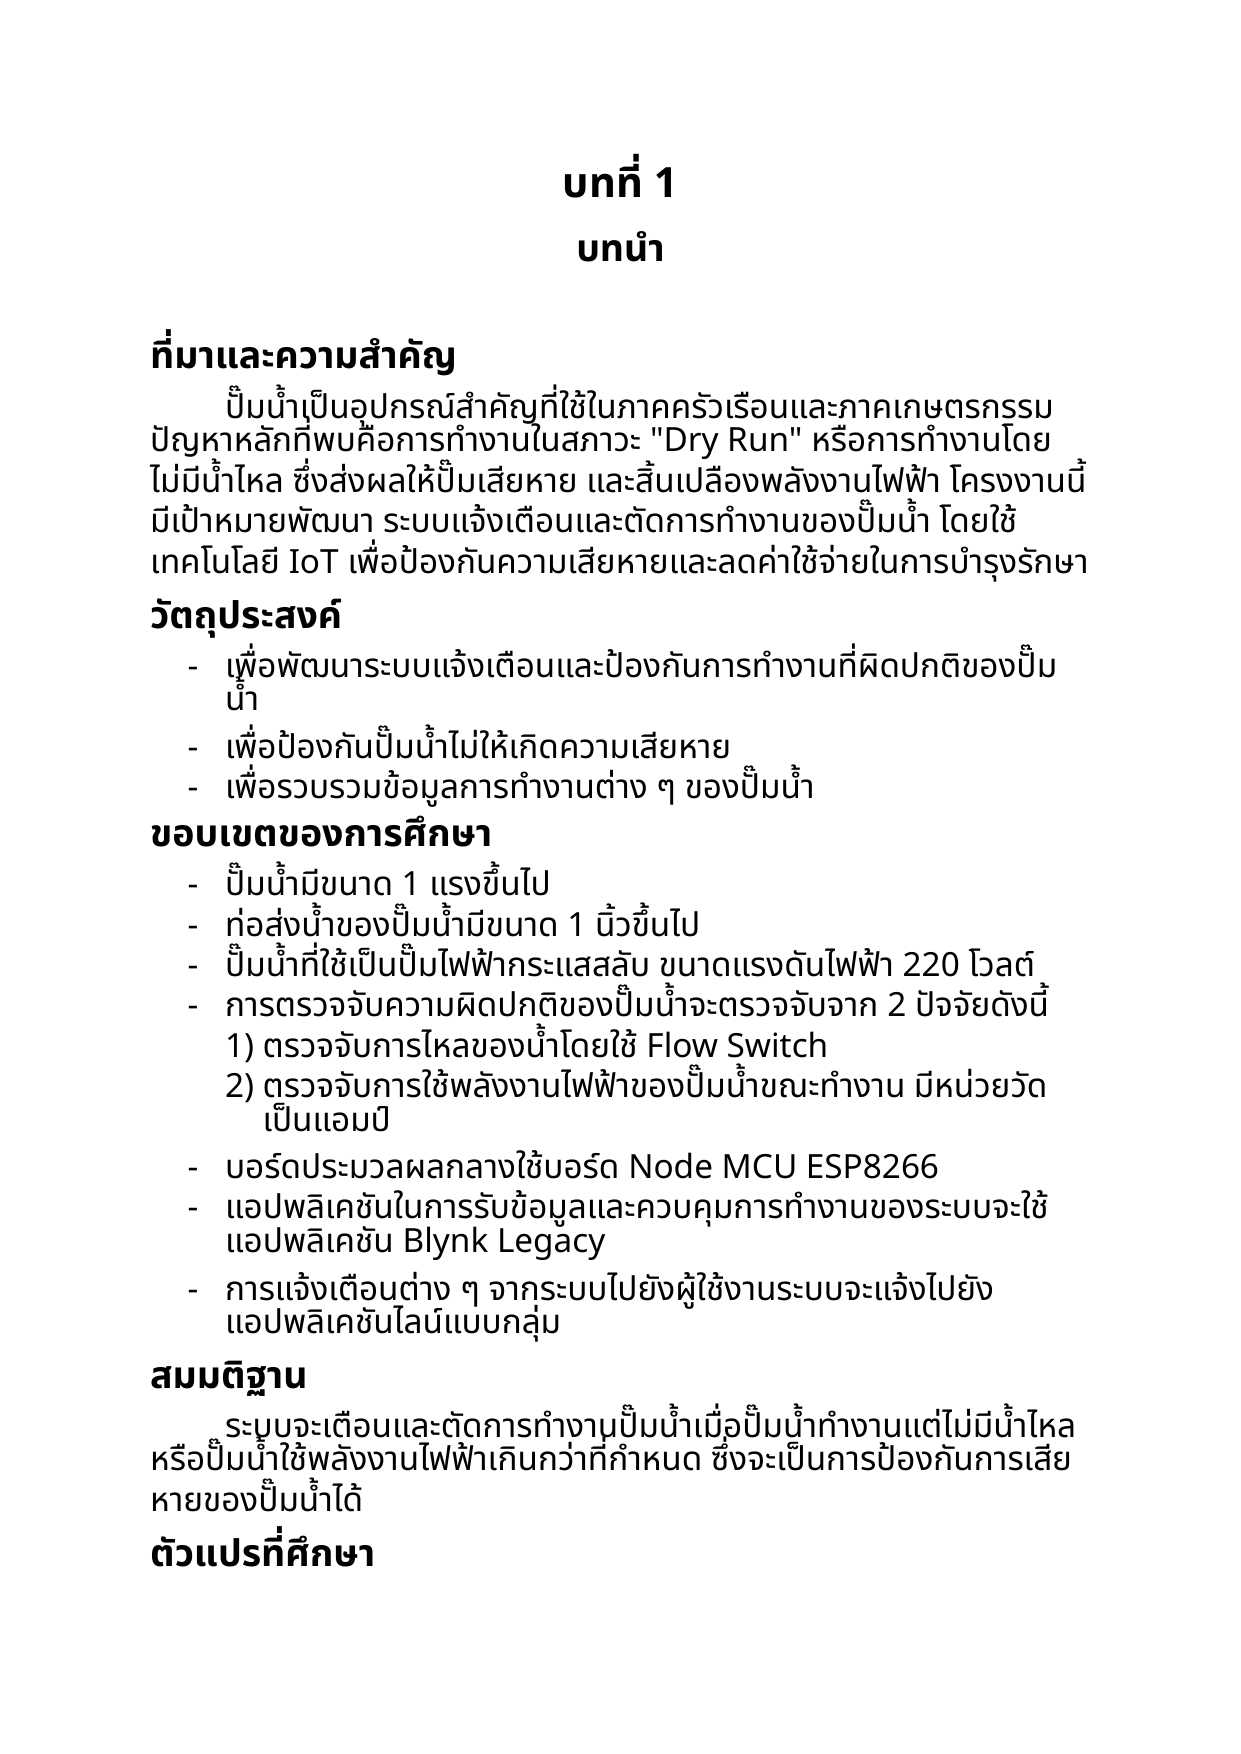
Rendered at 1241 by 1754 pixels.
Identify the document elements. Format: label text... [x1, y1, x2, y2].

subtitle วัตถุประสงค์ [150, 588, 1090, 645]
list การแจ้งเตือนต่าง ๆ จากระบบไปยังผู้ใช้งานระบบจะแจ้งไปยัง แอปพลิเคชันไลน์แบบกลุ่ม [187, 1268, 1090, 1348]
subtitle ตัวแปรที่ศึกษา [150, 1526, 1090, 1583]
list เพื่อป้องกันปั๊มน้ำไม่ให้เกิดความเสียหาย [187, 726, 1090, 766]
list ตรวจจับการใช้พลังงานไฟฟ้าของปั๊มน้ำขณะทำงาน มีหน่วยวัดเป็นแอมป์ [225, 1065, 1090, 1146]
list การตรวจจับความผิดปกติของปั๊มน้ำจะตรวจจับจาก 2 ปัจจัยดังนี้ [187, 984, 1090, 1025]
list เพื่อรวบรวมข้อมูลการทำงานต่าง ๆ ของปั๊มน้ำ [187, 766, 1090, 807]
text ระบบจะเตือนและตัดการทำงานปั๊มน้ำเมื่อปั๊มน้ำทำงานแต่ไม่มีน้ำไหล หรือปั๊มน้ำใช้พลังงานไฟฟ้าเกินกว่าที่กำหนด ซึ่งจะเป็นการป้องกันการเสียหายของปั๊มน้ำได้ [150, 1405, 1090, 1526]
list ตรวจจับการไหลของน้ำโดยใช้ Flow Switch [225, 1025, 1090, 1065]
text บทนำ [150, 221, 1090, 278]
subtitle บทที่ 1 [150, 153, 1090, 216]
list แอปพลิเคชันในการรับข้อมูลและควบคุมการทำงานของระบบจะใช้แอปพลิเคชัน Blynk Legacy [187, 1187, 1090, 1268]
list ปั๊มน้ำมีขนาด 1 แรงขึ้นไป [187, 863, 1090, 904]
list ปั๊มน้ำที่ใช้เป็นปั๊มไฟฟ้ากระแสสลับ ขนาดแรงดันไฟฟ้า 220 โวลต์ [187, 944, 1090, 984]
list ท่อส่งน้ำของปั๊มน้ำมีขนาด 1 นิ้วขึ้นไป [187, 904, 1090, 944]
subtitle สมมติฐาน [150, 1348, 1090, 1405]
subtitle ขอบเขตของการศึกษา [150, 807, 1090, 863]
list เพื่อพัฒนาระบบแจ้งเตือนและป้องกันการทำงานที่ผิดปกติของปั๊มน้ำ [187, 645, 1090, 726]
list บอร์ดประมวลผลกลางใช้บอร์ด Node MCU ESP8266 [187, 1146, 1090, 1187]
text ปั๊มน้ำเป็นอุปกรณ์สำคัญที่ใช้ในภาคครัวเรือนและภาคเกษตรกรรม ปัญหาหลักที่พบคือการทำงานในสภาวะ "Dry Run" หรือการทำงานโดยไม่มีน้ำไหล ซึ่งส่งผลให้ปั๊มเสียหาย และสิ้นเปลืองพลังงานไฟฟ้า โครงงานนี้มีเป้าหมายพัฒนา ระบบแจ้งเตือนและตัดการทำงานของปั๊มน้ำ โดยใช้เทคโนโลยี IoT เพื่อป้องกันความเสียหายและลดค่าใช้จ่ายในการบำรุงรักษา [150, 386, 1090, 588]
subtitle ที่มาและความสำคัญ [150, 329, 1090, 386]
